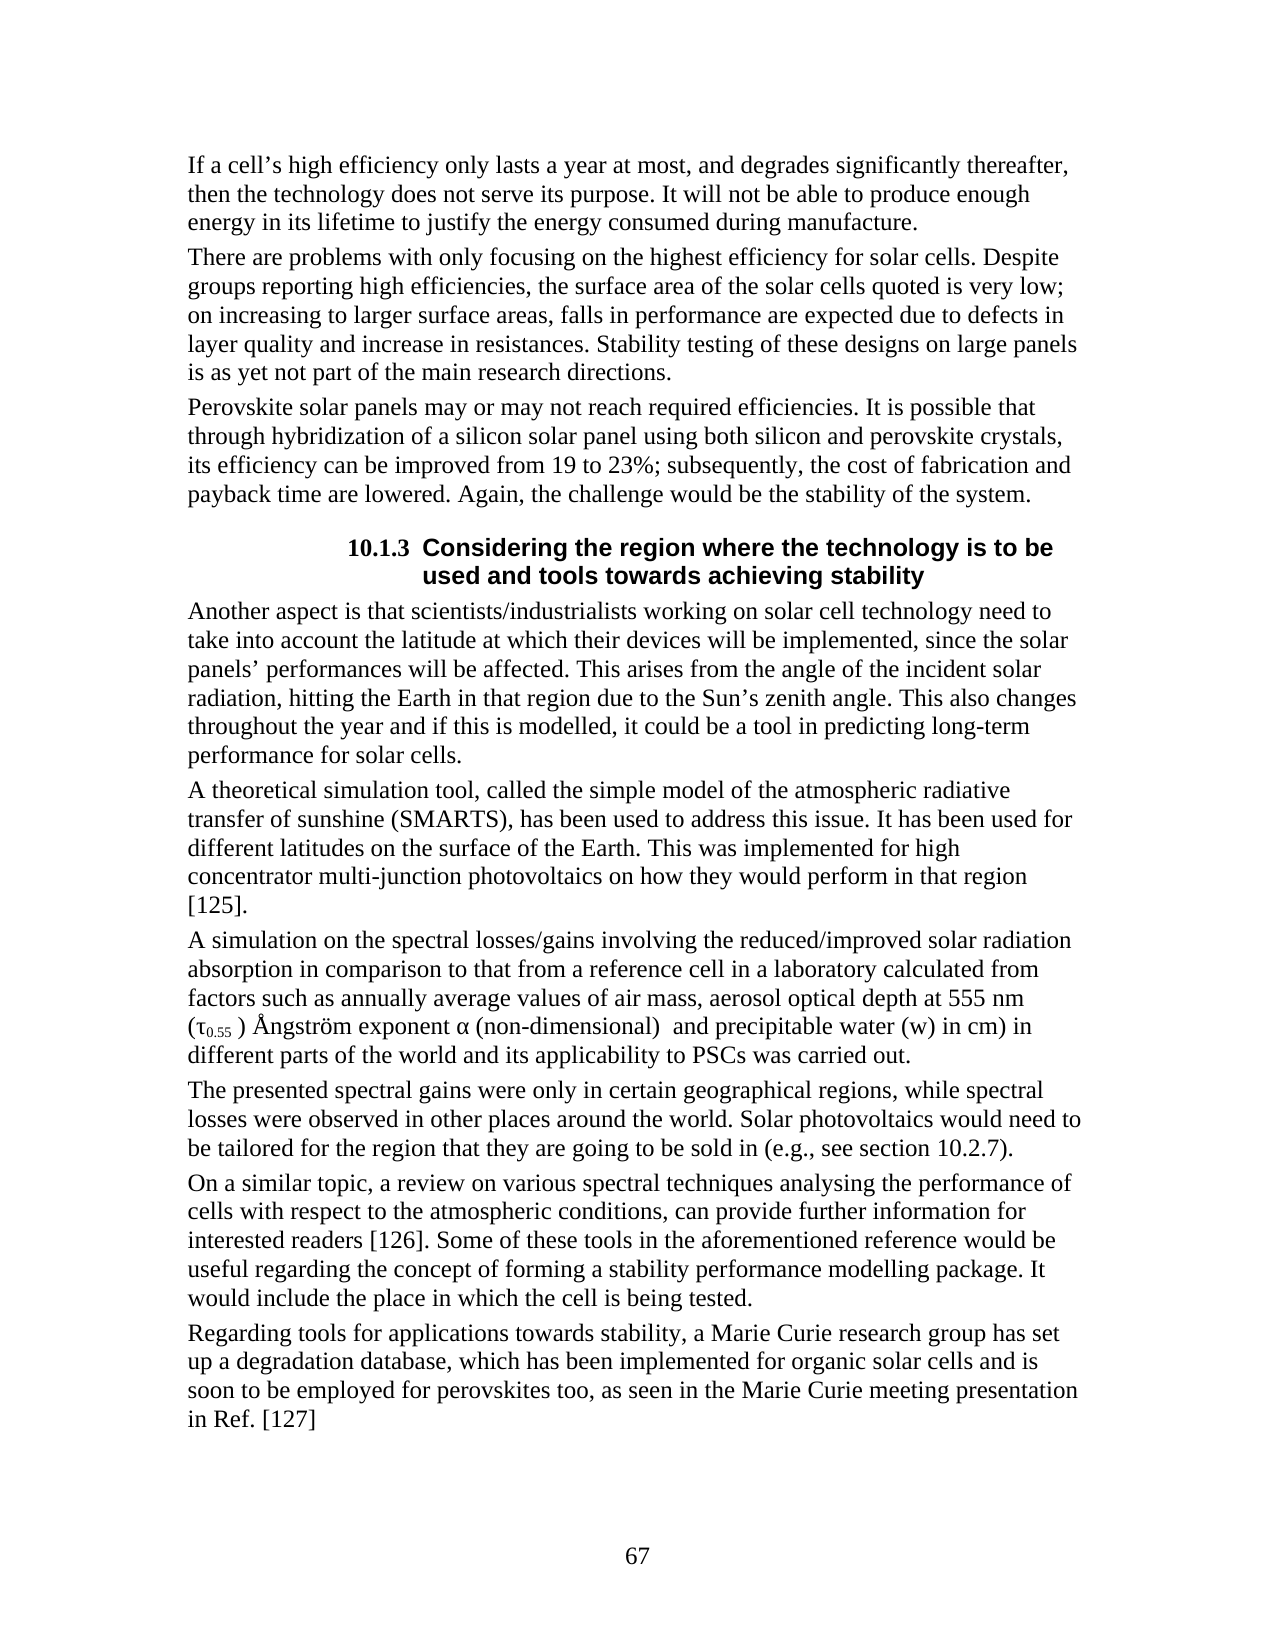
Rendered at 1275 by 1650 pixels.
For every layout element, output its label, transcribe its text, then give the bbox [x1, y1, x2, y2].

text A theoretical simulation tool, called the simple model of the atmospheric radiative transfer of sunshine (SMARTS), has been used to address this issue. It has been used for different latitudes on the surface of the Earth. This was implemented for high concentrator multi-junction photovoltaics on how they would perform in that region [125]. [187, 775, 1087, 919]
text There are problems with only focusing on the highest efficiency for solar cells. Despite groups reporting high efficiencies, the surface area of the solar cells quoted is very low; on increasing to larger surface areas, falls in performance are expected due to defects in layer quality and increase in resistances. Stability testing of these designs on large panels is as yet not part of the main research directions. [187, 242, 1087, 386]
text The presented spectral gains were only in certain geographical regions, while spectral losses were observed in other places around the world. Solar photovoltaics would need to be tailored for the region that they are going to be sold in (e.g., see section 11.2.7). [187, 1075, 1087, 1161]
text Perovskite solar panels may or may not reach required efficiencies. It is possible that through hybridization of a silicon solar panel using both silicon and perovskite crystals, its efficiency can be improved from 19 to 23%; subsequently, the cost of fabrication and payback time are lowered. Again, the challenge would be the stability of the system. [187, 392, 1087, 507]
text Another aspect is that scientists/industrialists working on solar cell technology need to take into account the latitude at which their devices will be implemented, since the solar panels’ performances will be affected. This arises from the angle of the incident solar radiation, hitting the Earth in that region due to the Sun’s zenith angle. This also changes throughout the year and if this is modelled, it could be a tool in predicting long-term performance for solar cells. [187, 596, 1087, 769]
text On a similar topic, a review on various spectral techniques analysing the performance of cells with respect to the atmospheric conditions, can provide further information for interested readers [126]. Some of these tools in the aforementioned reference would be useful regarding the concept of forming a stability performance modelling package. It would include the place in which the cell is being tested. [187, 1168, 1087, 1311]
text Regarding tools for applications towards stability, a Marie Curie research group has set up a degradation database, which has been implemented for organic solar cells and is soon to be employed for perovskites too, as seen in the Marie Curie meeting presentation in Ref. [127] [187, 1318, 1087, 1433]
text If a cell’s high efficiency only lasts a year at most, and degrades significantly thereafter, then the technology does not serve its purpose. It will not be able to produce enough energy in its lifetime to justify the energy consumed during manufacture. [187, 150, 1087, 236]
text A simulation on the spectral losses/gains involving the reduced/improved solar radiation absorption in comparison to that from a reference cell in a laboratory calculated from factors such as annually average values of air mass, aerosol optical depth at 555 nm (τ0.55 ) Ångström exponent α (non-dimensional) and precipitable water (w) in cm) in different parts of the world and its applicability to PSCs was carried out. [187, 925, 1087, 1069]
subtitle Considering the region where the technology is to be used and tools towards achieving stability [347, 532, 1087, 590]
